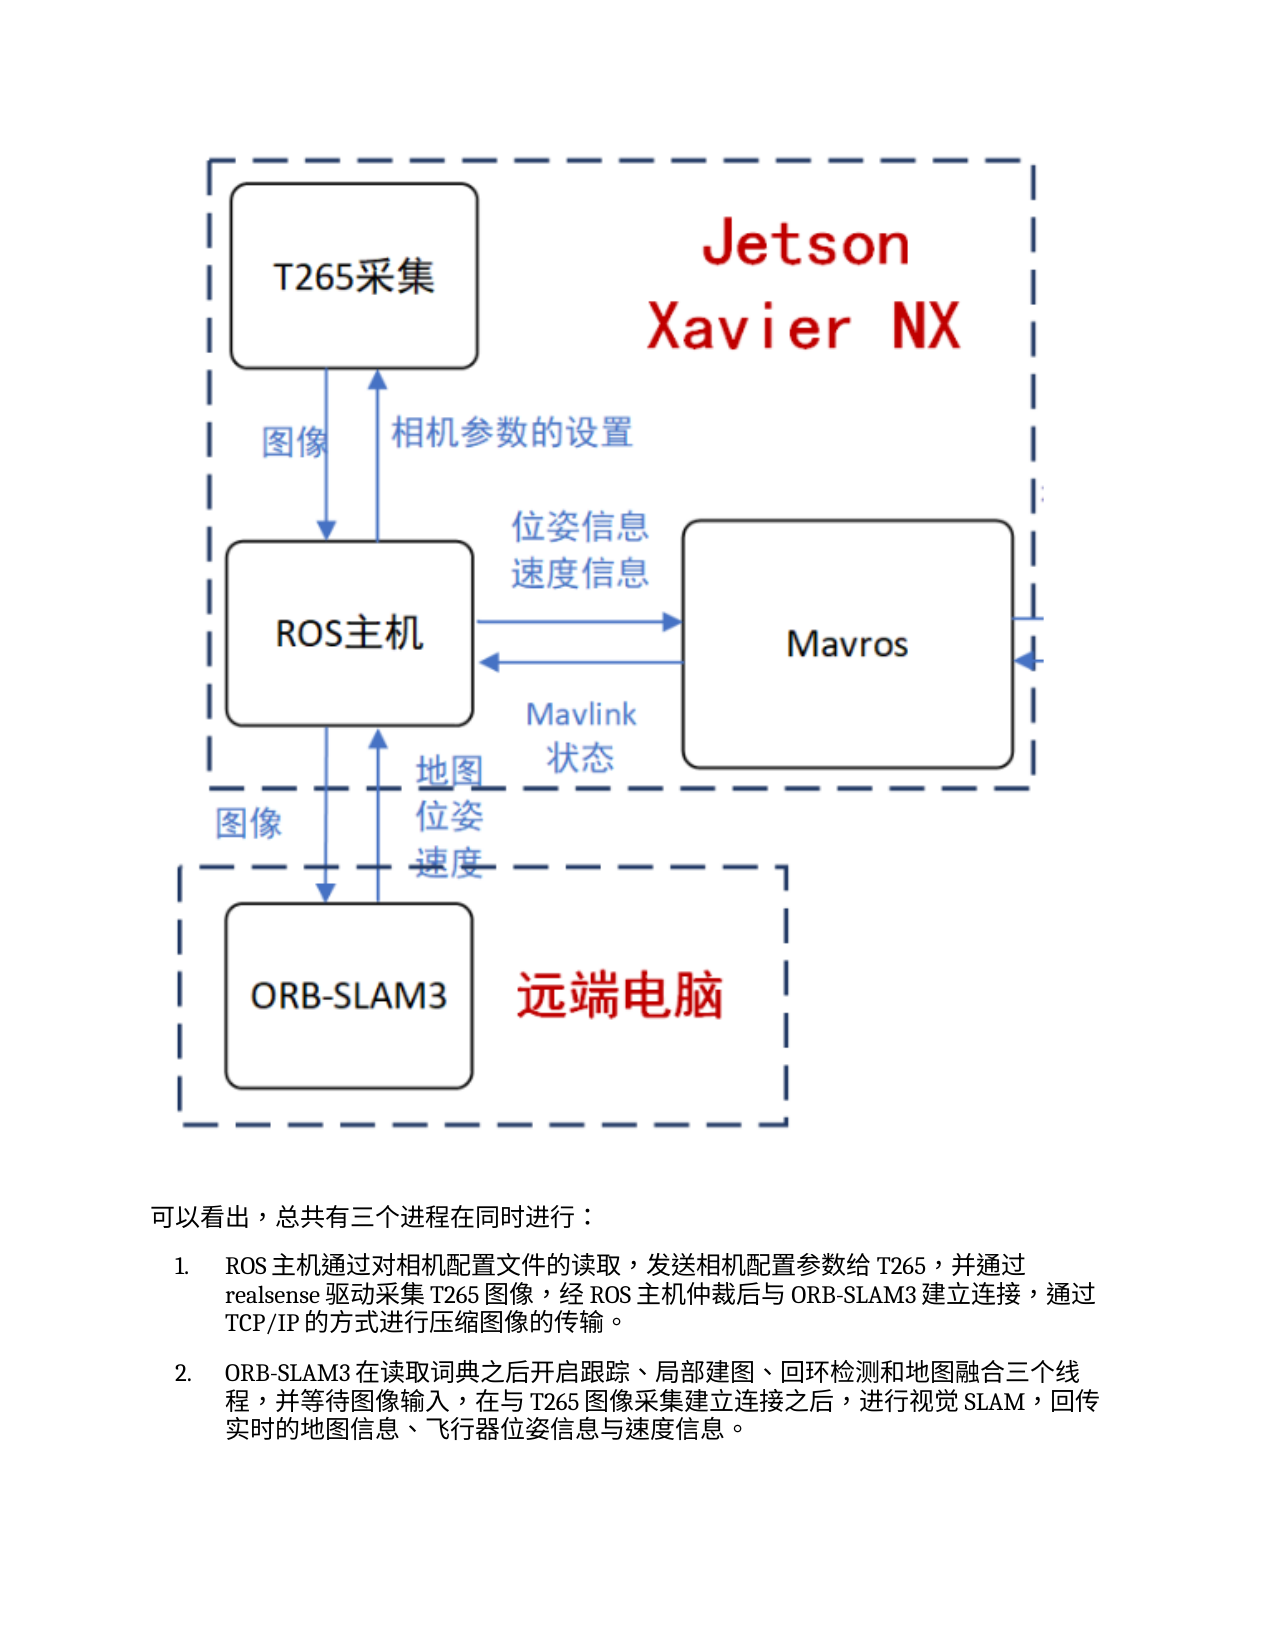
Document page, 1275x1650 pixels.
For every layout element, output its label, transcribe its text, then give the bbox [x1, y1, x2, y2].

list ROS主机通过对相机配置文件的读取，发送相机配置参数给T265，并通过realsense驱动采集T265图像，经ROS主机仲裁后与ORB-SLAM3建立连接，通过TCP/IP的方式进行压缩图像的传输。 [175, 1252, 1125, 1338]
text 可以看出，总共有三个进程在同时进行： [150, 1204, 1125, 1233]
list ORB-SLAM3在读取词典之后开启跟踪、局部建图、回环检测和地图融合三个线程，并等待图像输入，在与T265图像采集建立连接之后，进行视觉SLAM，回传实时的地图信息、飞行器位姿信息与速度信息。 [175, 1359, 1125, 1445]
picture [168, 150, 1044, 1136]
